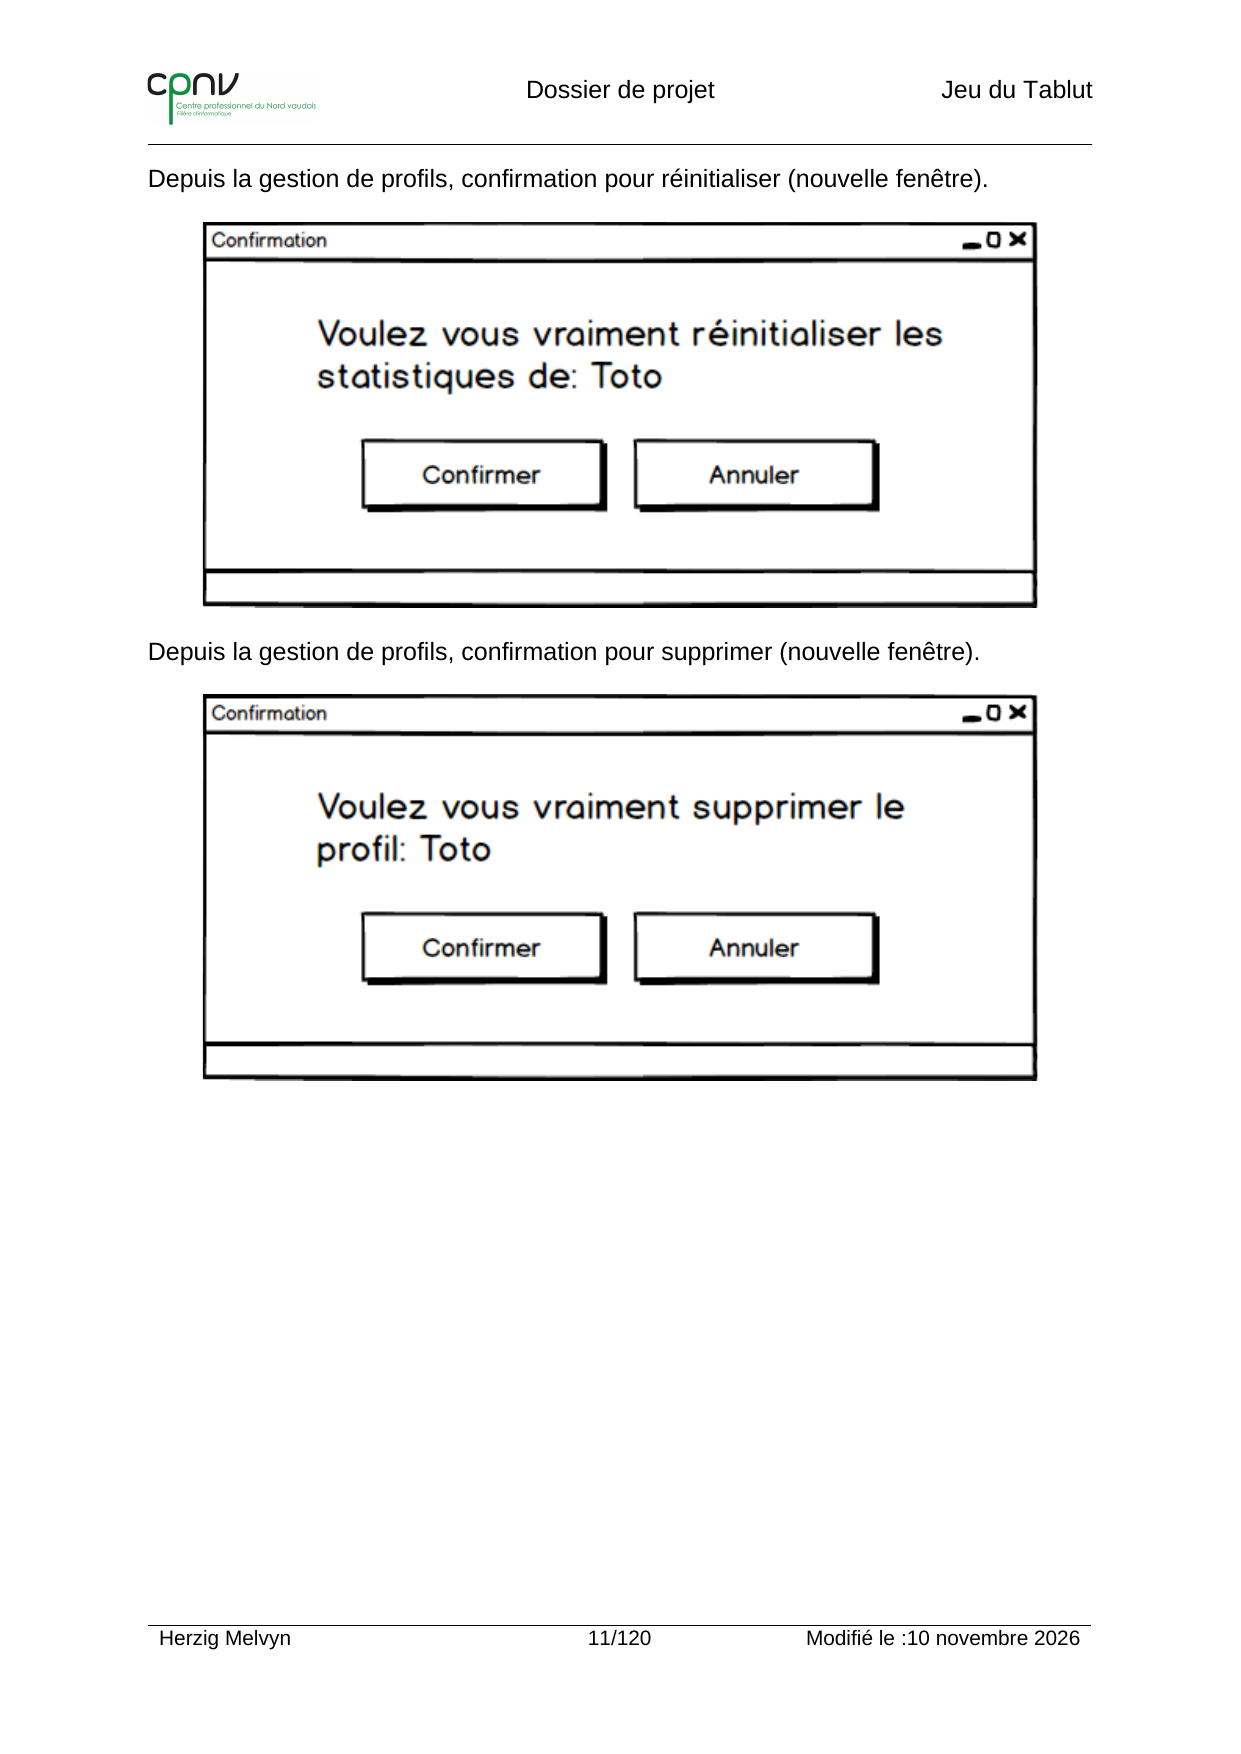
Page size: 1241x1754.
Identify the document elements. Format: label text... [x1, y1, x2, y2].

picture [147, 73, 316, 125]
picture [202, 694, 1038, 1081]
picture [202, 222, 1038, 608]
text Depuis la gestion de profils, confirmation pour supprimer (nouvelle fenêtre). [148, 637, 1092, 665]
text Depuis la gestion de profils, confirmation pour réinitialiser (nouvelle fenêtre). [148, 164, 1092, 193]
